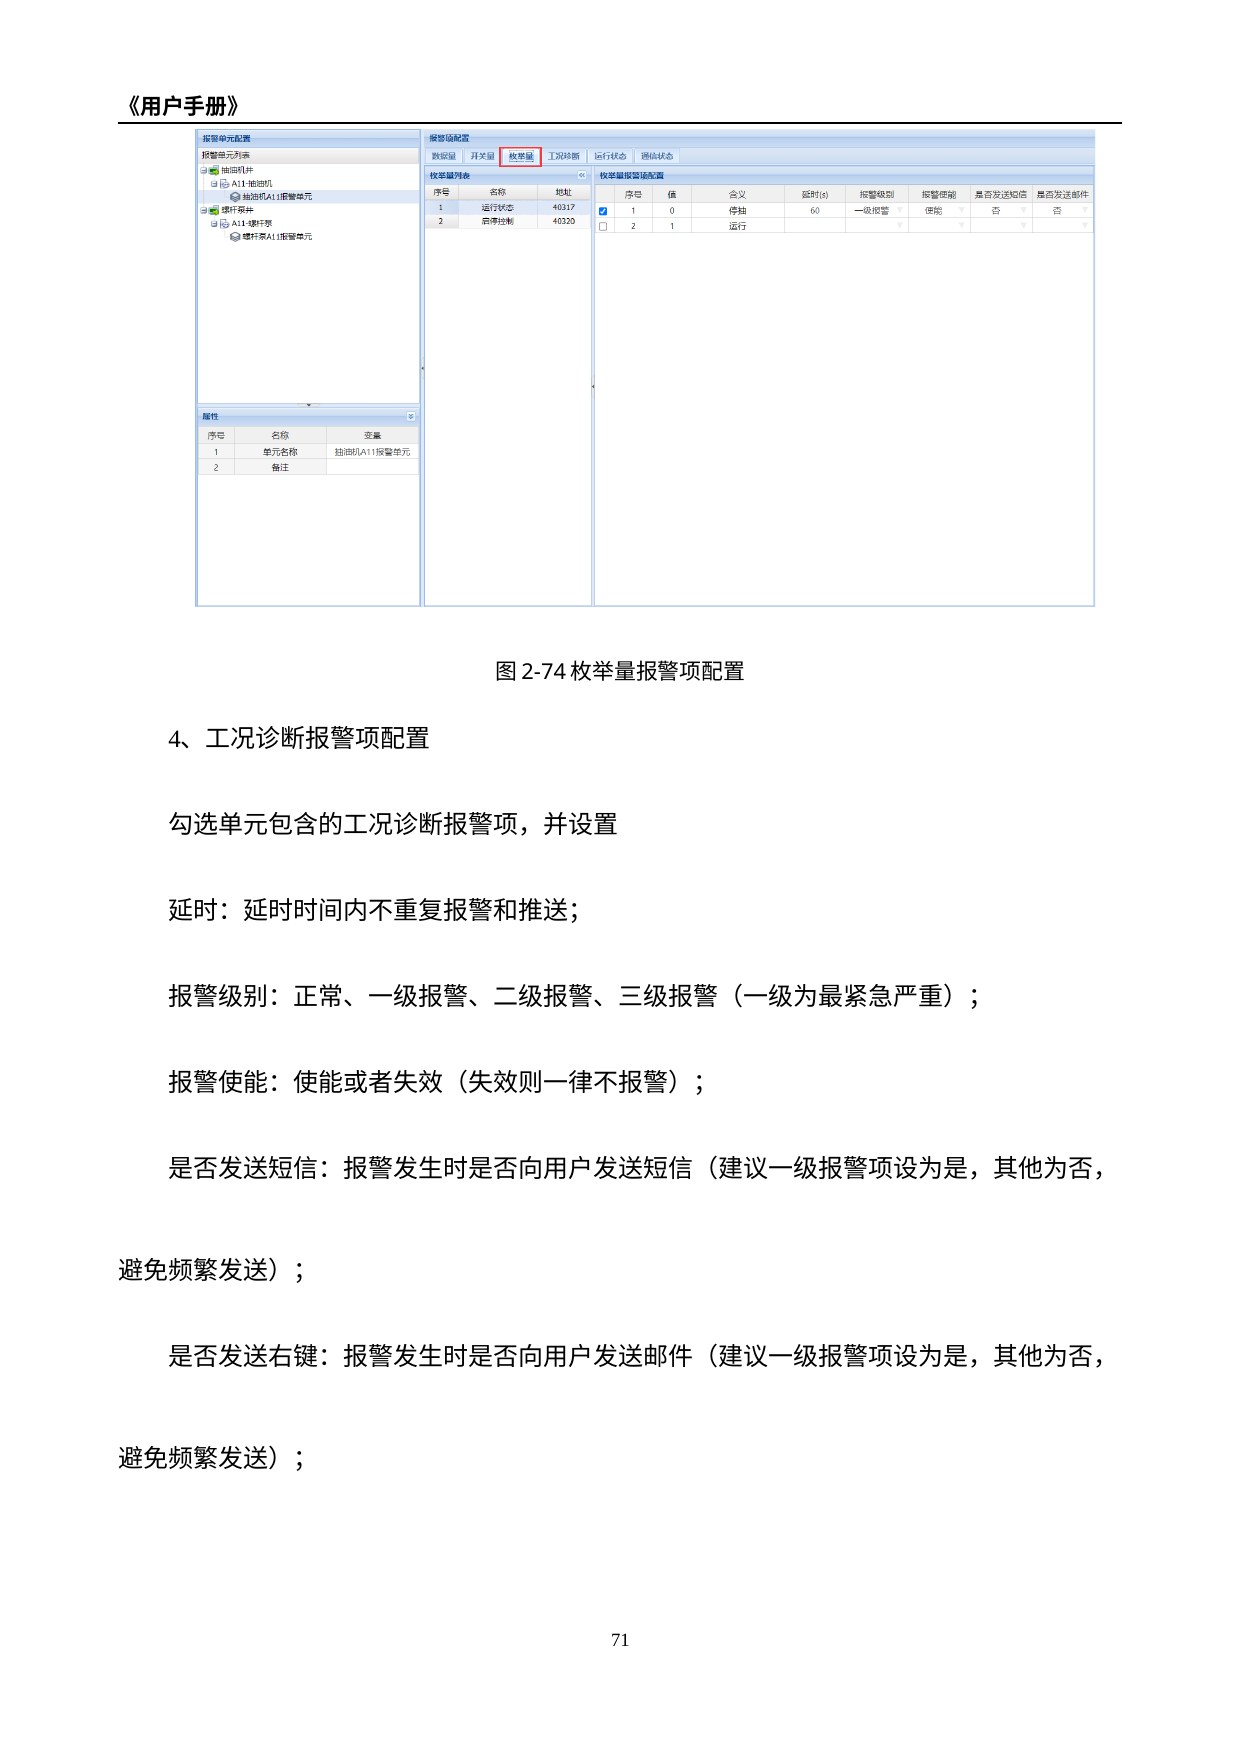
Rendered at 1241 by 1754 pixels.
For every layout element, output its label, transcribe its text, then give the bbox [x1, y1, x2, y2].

text 延时：延时时间内不重复报警和推送； [118, 875, 1122, 943]
text 报警使能：使能或者失效（失效则一律不报警）； [118, 1047, 1122, 1115]
text 图2-74枚举量报警项配置 [118, 653, 1122, 687]
text 是否发送右键：报警发生时是否向用户发送邮件（建议一级报警项设为是，其他为否，避免频繁发送）； [118, 1321, 1122, 1491]
text 报警级别：正常、一级报警、二级报警、三级报警（一级为最紧急严重）； [118, 961, 1122, 1029]
text 4、工况诊断报警项配置 [118, 703, 1122, 771]
picture [195, 129, 1096, 607]
text 是否发送短信：报警发生时是否向用户发送短信（建议一级报警项设为是，其他为否，避免频繁发送）； [118, 1133, 1122, 1303]
text 勾选单元包含的工况诊断报警项，并设置 [118, 789, 1122, 857]
